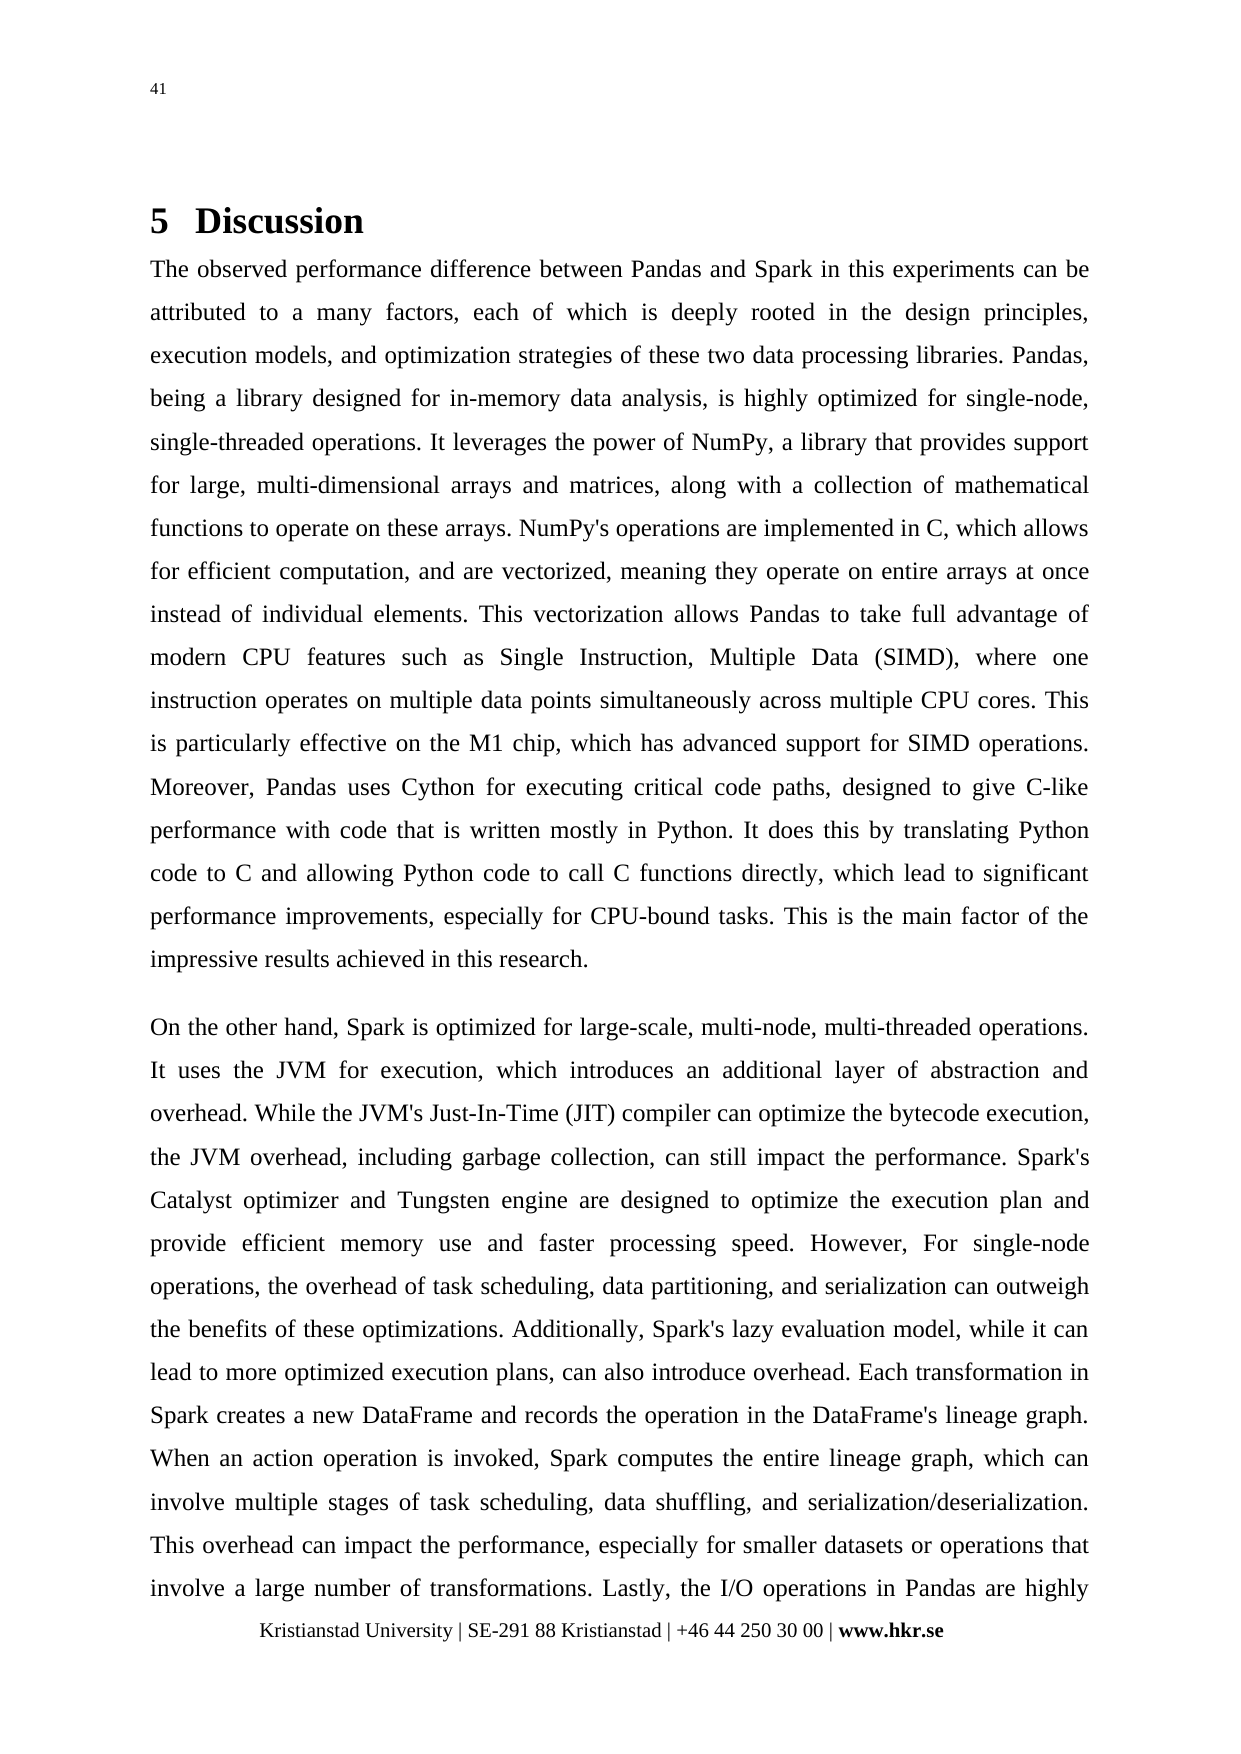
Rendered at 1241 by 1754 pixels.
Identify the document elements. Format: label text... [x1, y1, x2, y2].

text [150, 1012, 1090, 1602]
text The observed performance difference between Pandas and Spark in this experiments can be attributed to a many factors, each of which is deeply rooted in the design principles, execution models, and optimization strategies of these two data processing libraries. Pandas, being a library designed for in-memory data analysis, is highly optimized for single-node, single-threaded operations. It leverages the power of NumPy, a library that provides support for large, multi-dimensional arrays and matrices, along with a collection of mathematical functions to operate on these arrays. NumPy's operations are implemented in C, which allows for efficient computation, and are vectorized, meaning they operate on entire arrays at once instead of individual elements. This vectorization allows Pandas to take full advantage of modern CPU features such as Single Instruction, Multiple Data (SIMD), where one instruction operates on multiple data points simultaneously across multiple CPU cores. This is particularly effective on the M1 chip, which has advanced support for SIMD operations. Moreover, Pandas uses Cython for executing critical code paths, designed to give C-like performance with code that is written mostly in Python. It does this by translating Python code to C and allowing Python code to call C functions directly, which lead to significant performance improvements, especially for CPU-bound tasks. This is the main factor of the impressive results achieved in this research. [150, 254, 1090, 973]
subtitle Discussion [150, 198, 1090, 242]
